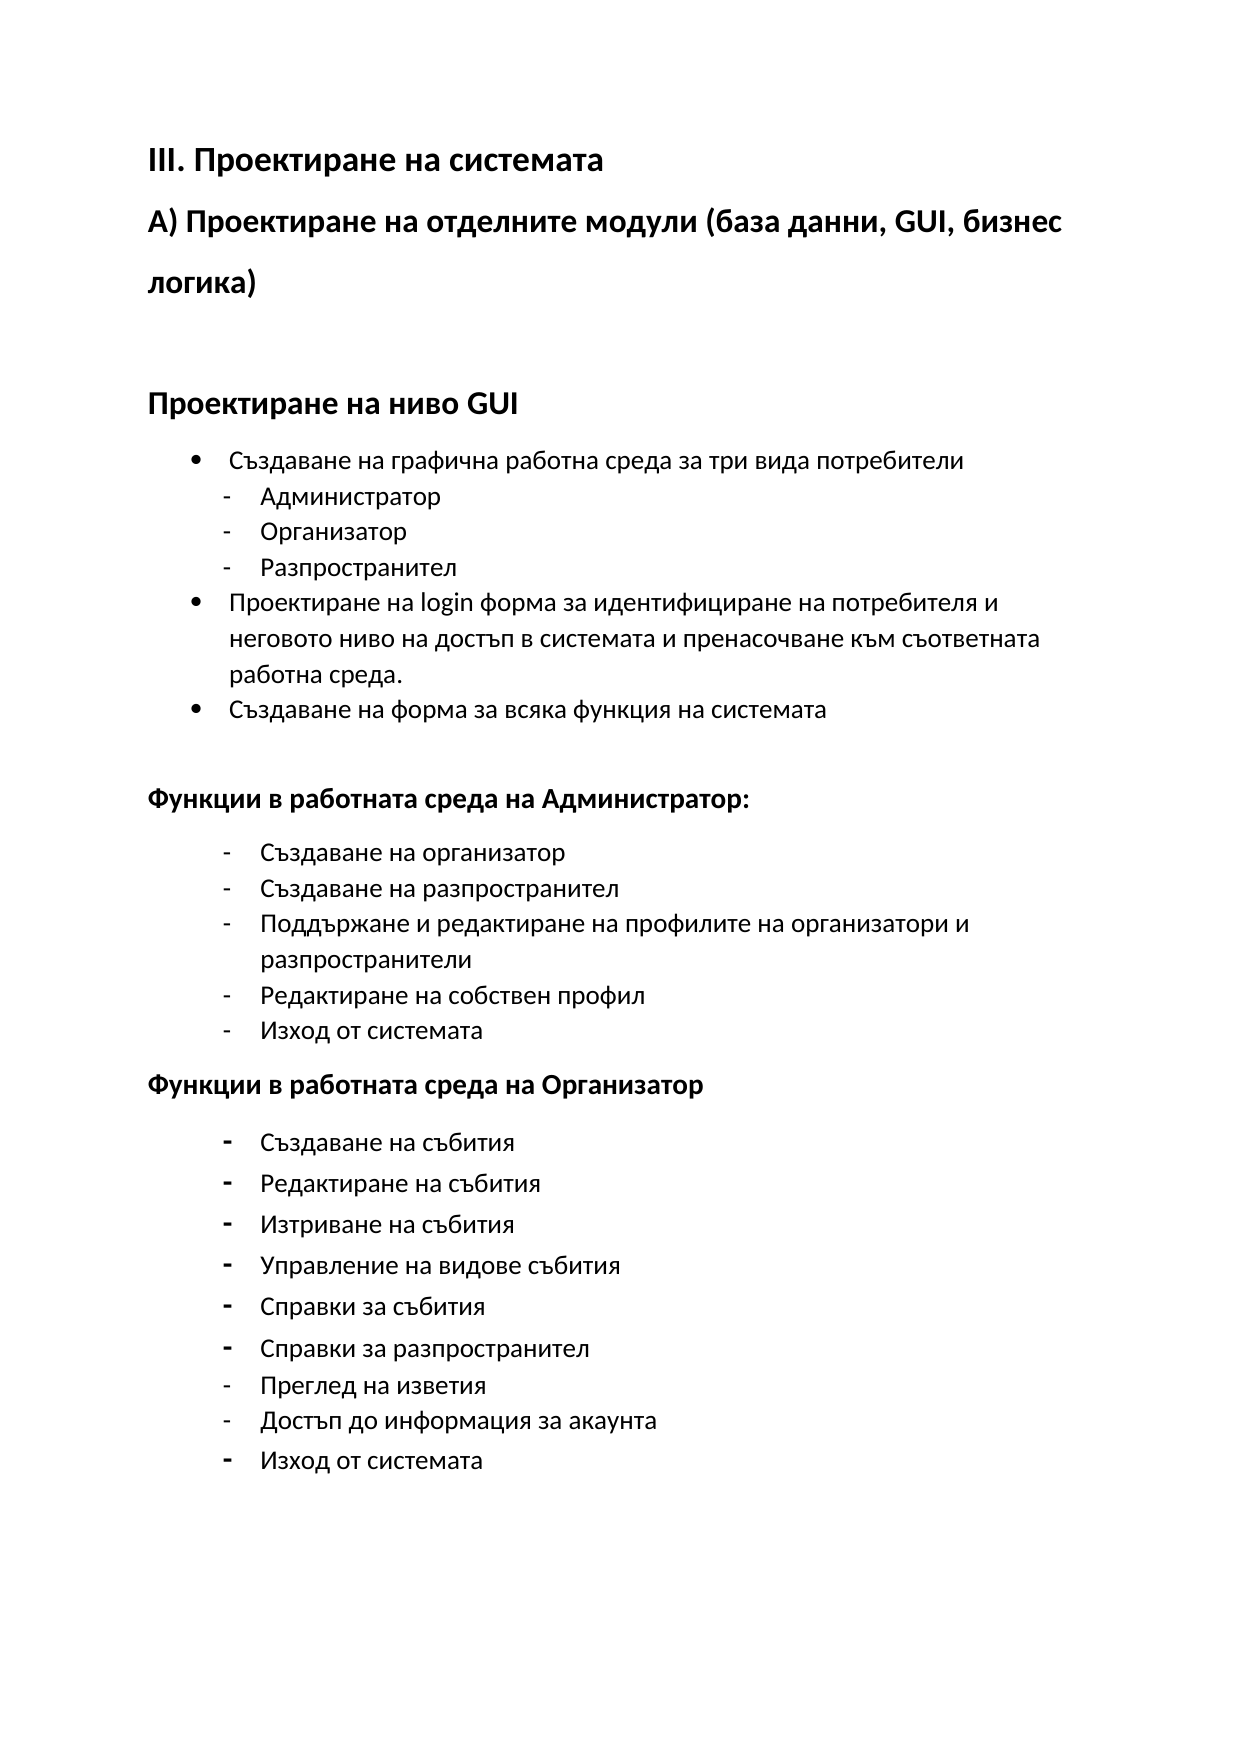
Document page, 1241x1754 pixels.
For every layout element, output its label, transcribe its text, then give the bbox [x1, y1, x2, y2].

list Изход от системата [223, 1439, 1093, 1477]
text Функции в работната среда на Организатор [148, 1066, 1093, 1101]
list Достъп до информация за акаунта [223, 1403, 1093, 1436]
list Създаване на графична работна среда за три вида потребители [191, 443, 1093, 476]
list Разпространител [223, 550, 1093, 583]
list Организатор [223, 514, 1093, 547]
text А) Проектиране на отделните модули (база данни, GUI, бизнес [148, 201, 1093, 241]
text логика) [148, 261, 1093, 302]
list Създаване на събития [223, 1121, 1093, 1159]
list Преглед на изветия [223, 1368, 1093, 1401]
list Поддържане и редактиране на профилите на организатори и разпространители [223, 907, 1093, 975]
list Справки за събития [223, 1286, 1093, 1324]
text Функции в работната среда на Администратор: [148, 780, 1093, 816]
list Създаване на разпространител [223, 871, 1093, 904]
list Редактиране на събития [223, 1162, 1093, 1200]
list Справки за разпространител [223, 1327, 1093, 1365]
list Проектиране на login форма за идентифициране на потребителя и неговото ниво на достъп в системата и пренасочване към съответната работна среда. [191, 586, 1093, 690]
list Създаване на форма за всяка функция на системата [191, 692, 1093, 725]
text III. Проектиране на системата [148, 137, 1093, 180]
list Изтриване на събития [223, 1203, 1093, 1241]
list Създаване на организатор [223, 835, 1093, 868]
text Проектиране на ниво GUI [148, 382, 1093, 423]
list Редактиране на собствен профил [223, 978, 1093, 1011]
list Изход от системата [223, 1013, 1093, 1047]
list Администратор [223, 479, 1093, 512]
list Управление на видове събития [223, 1244, 1093, 1282]
